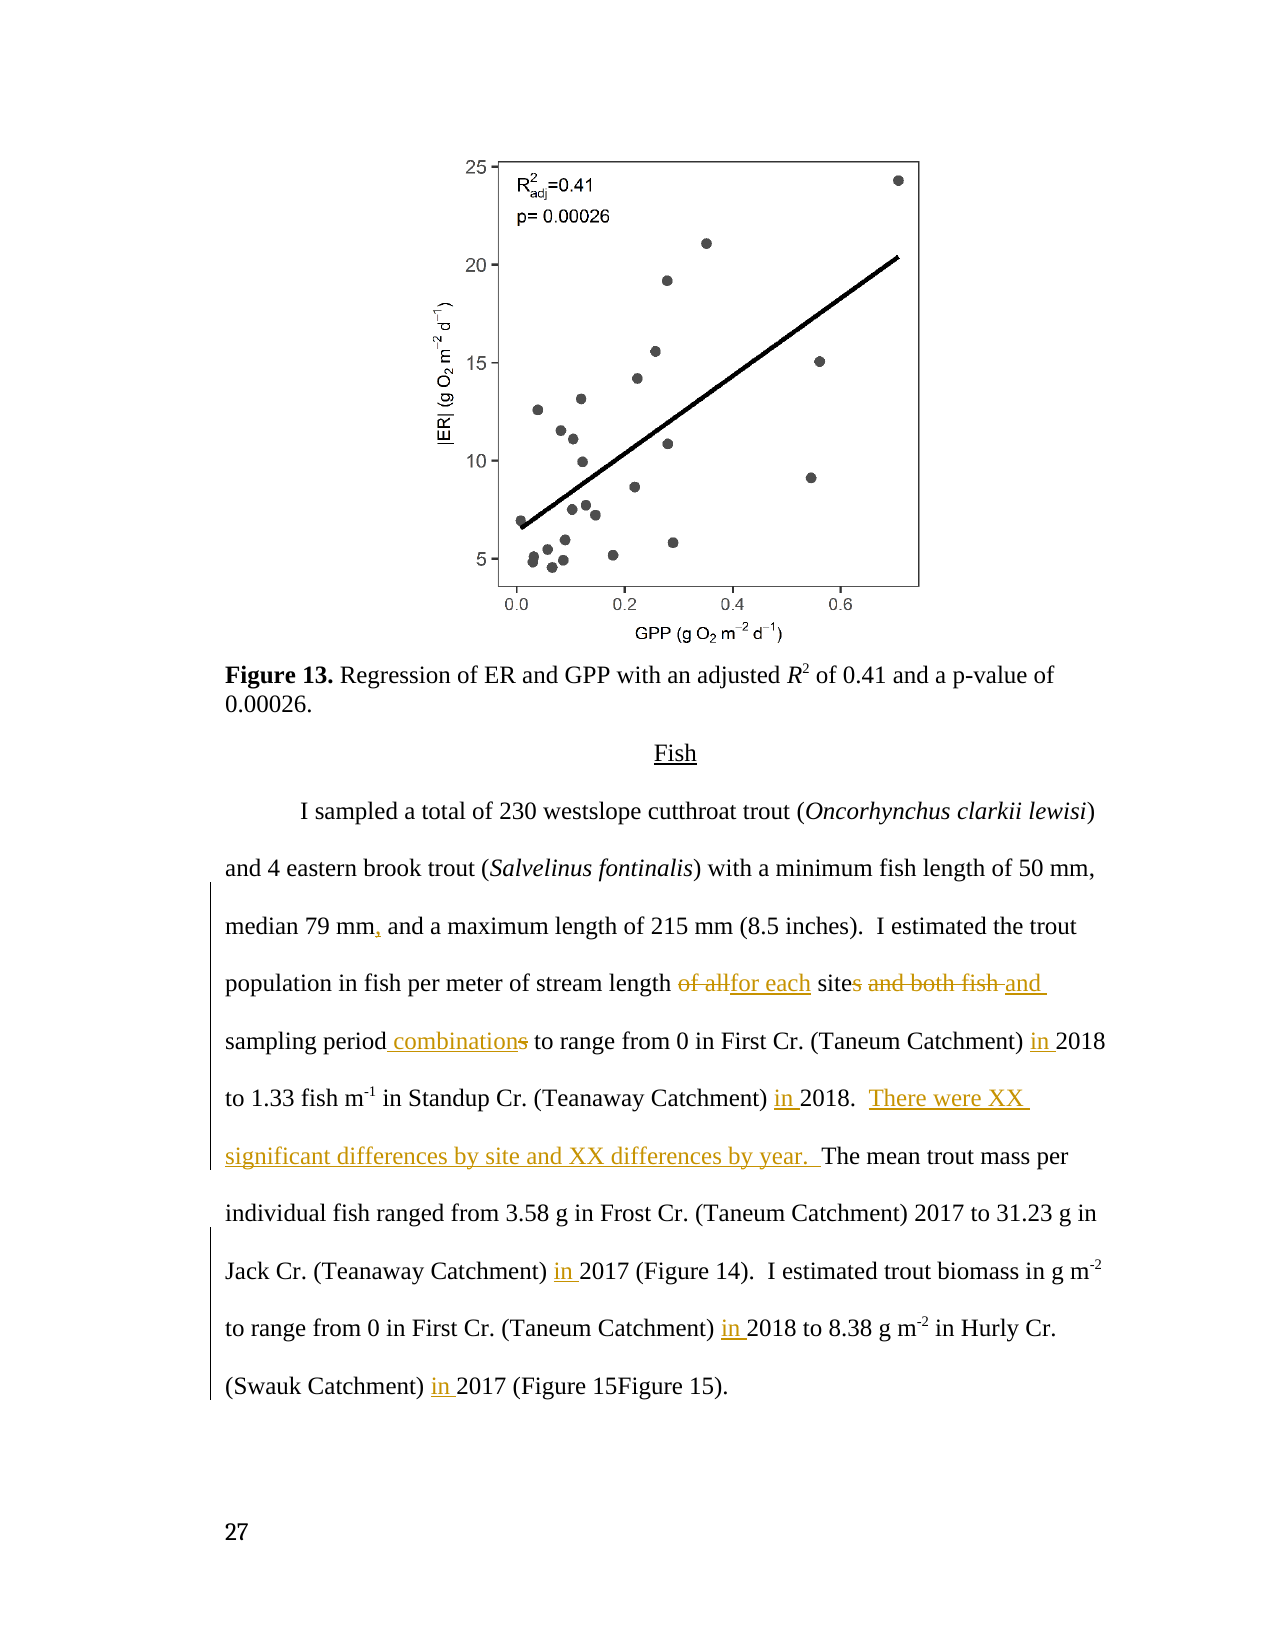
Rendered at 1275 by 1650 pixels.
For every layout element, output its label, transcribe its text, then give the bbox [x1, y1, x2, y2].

text Fish [225, 738, 1125, 767]
text Figure 13. Regression of ER and GPP with an adjusted R2 of 0.41 and a p-value of 0.00026. [225, 660, 1125, 717]
picture [420, 150, 930, 660]
text I sampled a total of 230 westslope cutthroat trout (Oncorhynchus clarkii lewisi) and 4 eastern brook trout (Salvelinus fontinalis) with a minimum fish length of 50 mm, median 79 mm and a maximum length of 215 mm (8.5 inches). I estimated the trout population in fish per meter of stream length site sampling period to range from 0 in First Cr. (Taneum Catchment) 2018 to 1.33 fish m-1 in Standup Cr. (Teanaway Catchment) 2018. The mean trout mass per individual fish ranged from 3.58 g in Frost Cr. (Taneum Catchment) 2017 to 31.23 g in Jack Cr. (Teanaway Catchment) 2017 (Figure 14). I estimated trout biomass in g m-2 to range from 0 in First Cr. (Taneum Catchment) 2018 to 8.38 g m-2 in Hurly Cr. (Swauk Catchment) 2017 (Figure 15). [225, 796, 1125, 1399]
